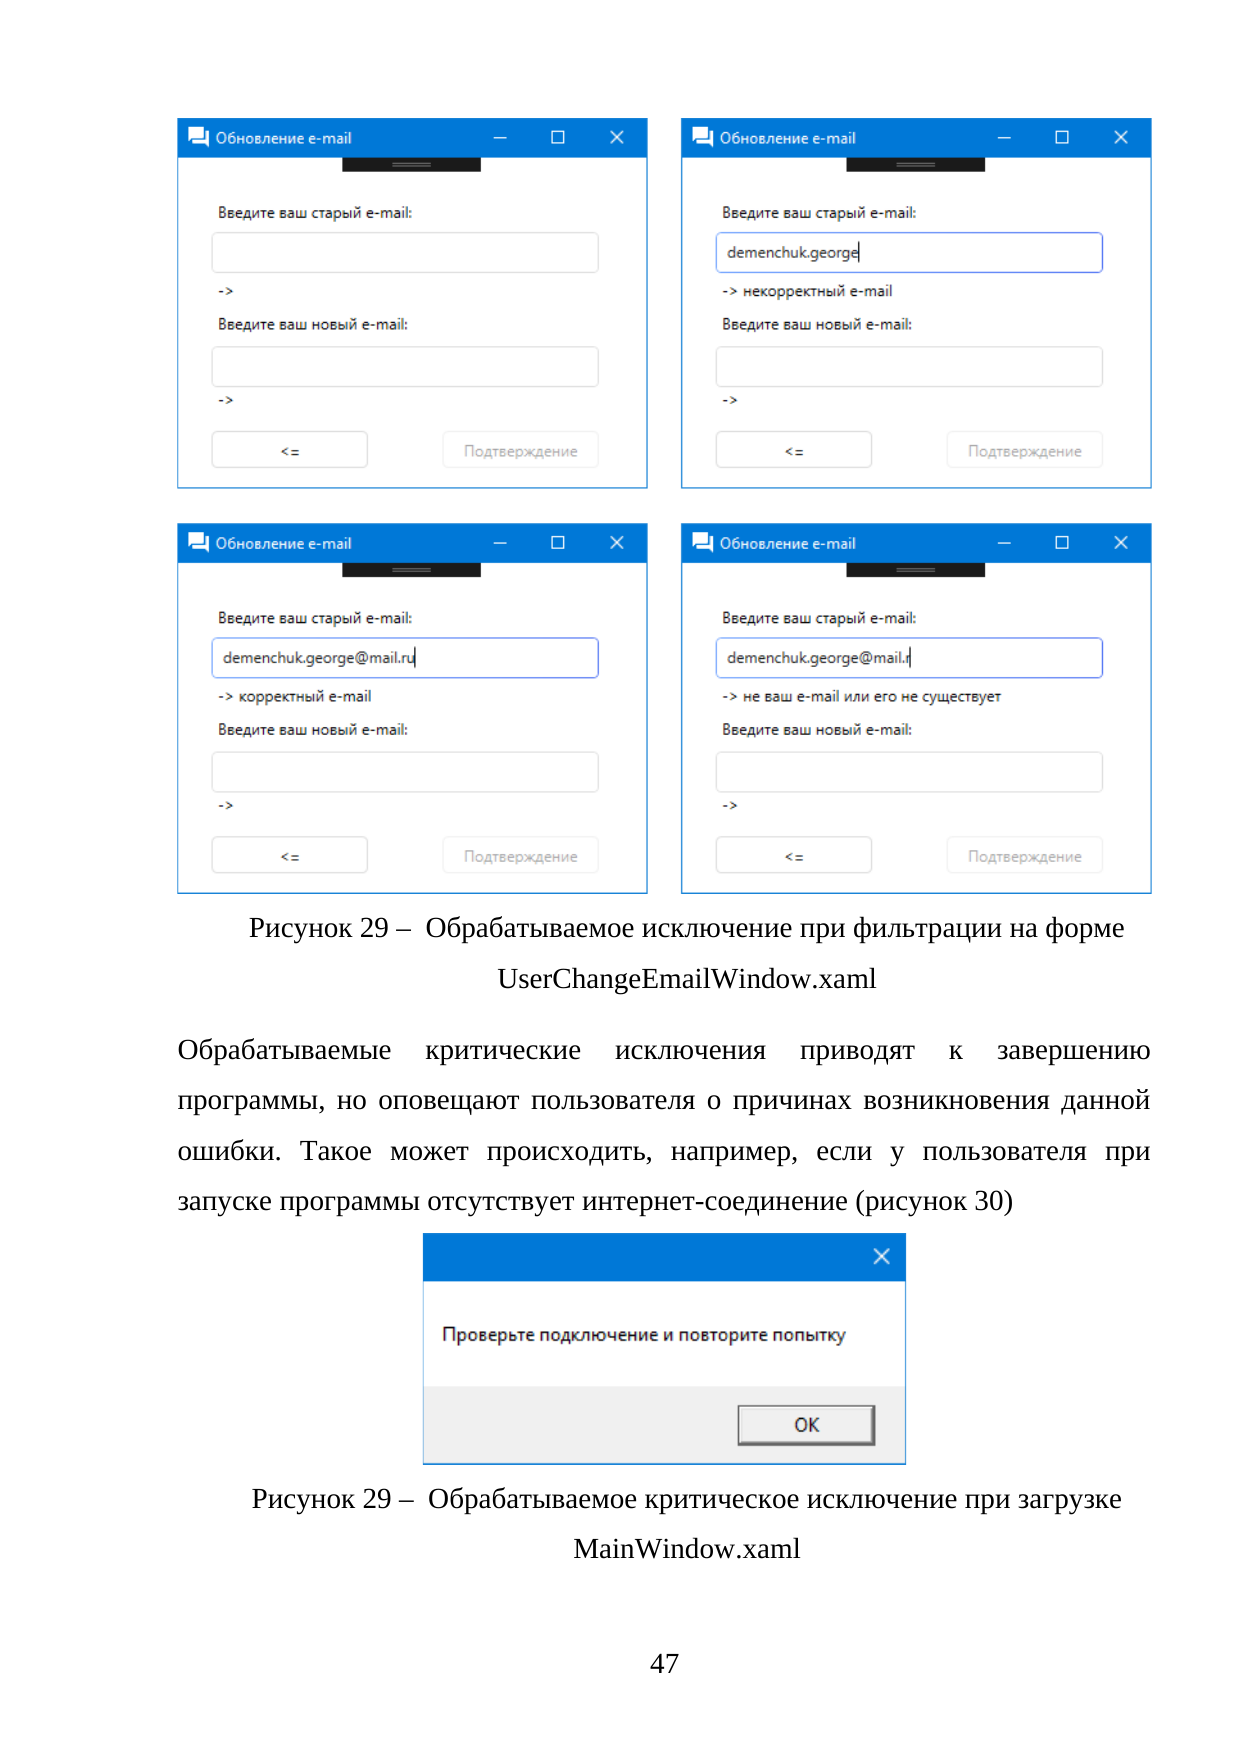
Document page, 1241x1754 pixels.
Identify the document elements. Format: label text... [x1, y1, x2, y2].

text Обрабатываемые критические исключения приводят к завершению программы, но оповещают пользователя о причинах возникновения данной ошибки. Такое может происходить, например, если у пользователя при запуске программы отсутствует интернет-соединение (рисунок 30) [177, 1032, 1152, 1217]
text Рисунок 29 – Обрабатываемое исключение при фильтрации на форме UserChangeEmailWindow.xaml [222, 911, 1152, 994]
picture [177, 118, 1152, 894]
text Рисунок 29 – Обрабатываемое критическое исключение при загрузке MainWindow.xaml [222, 1481, 1152, 1565]
picture [422, 1233, 907, 1465]
